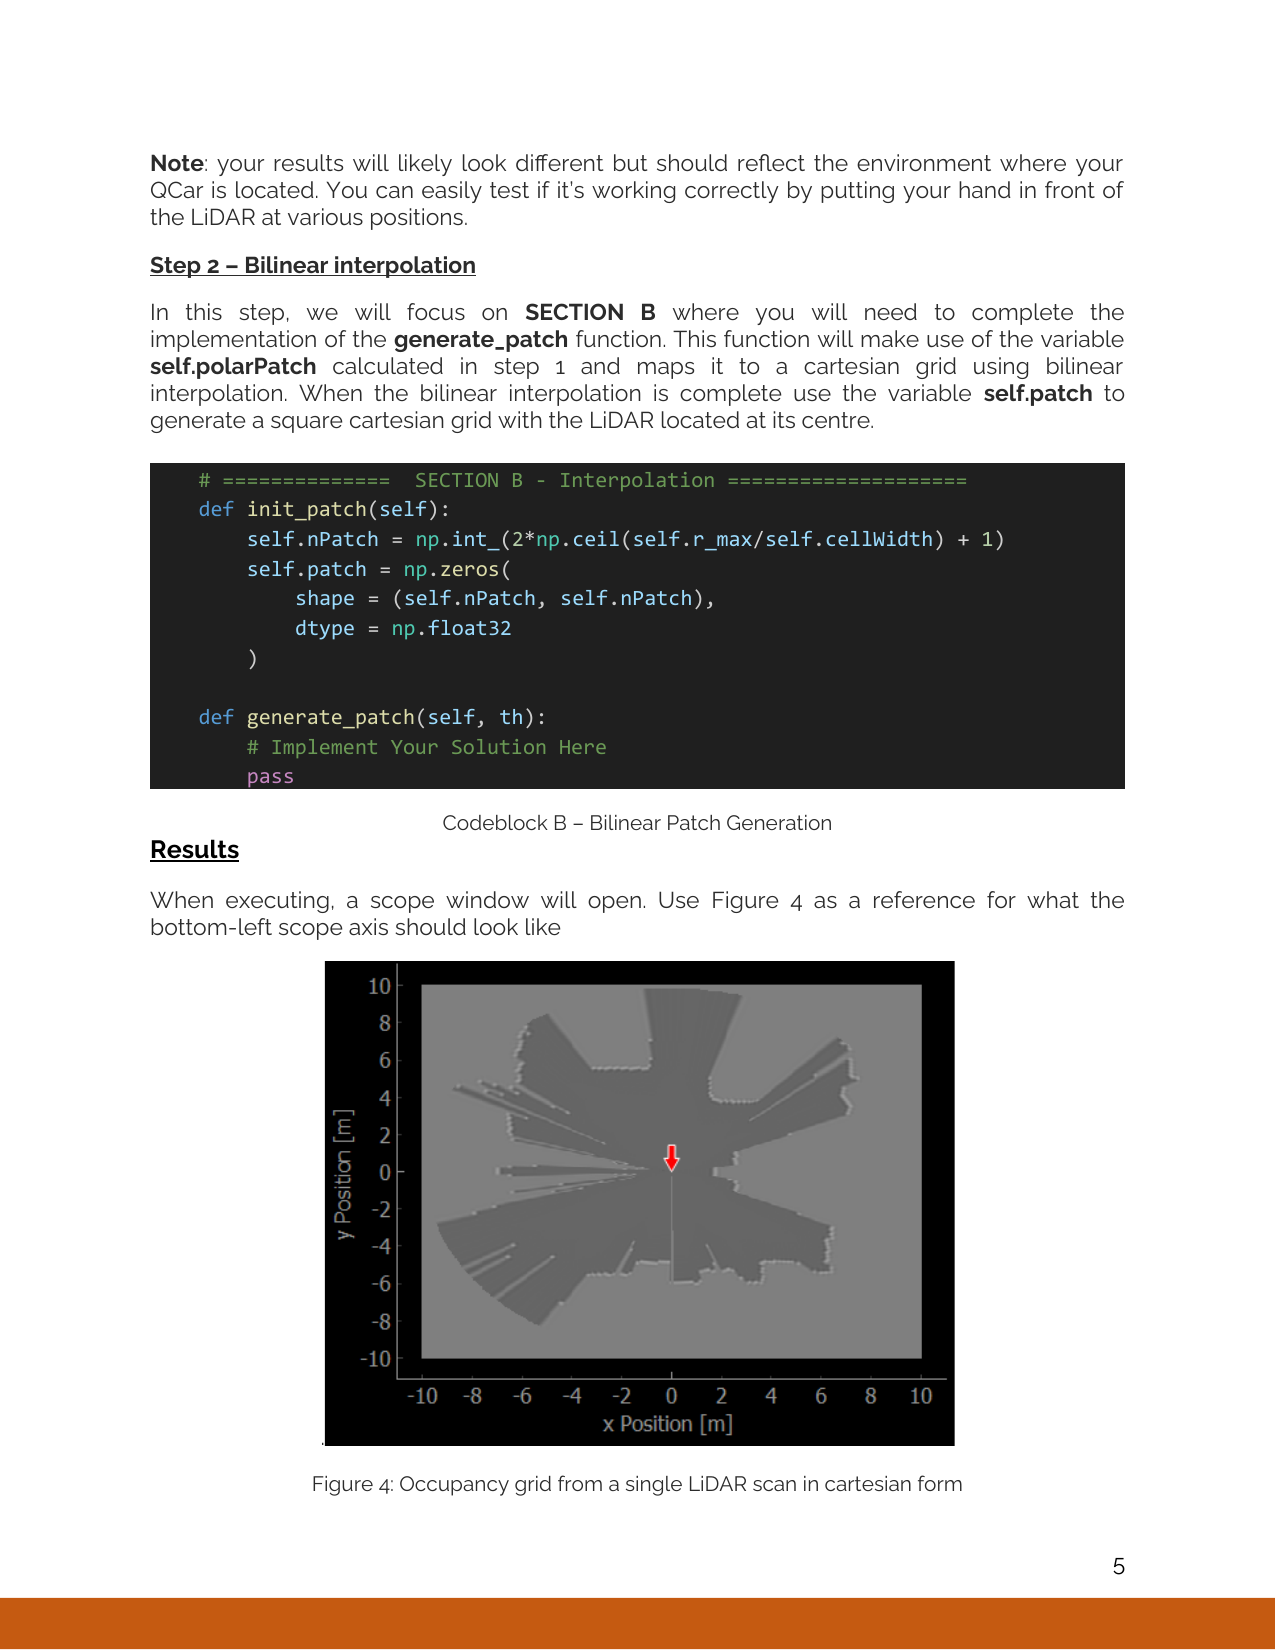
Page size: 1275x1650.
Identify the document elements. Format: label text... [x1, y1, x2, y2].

text # Implement Your Solution Here [150, 730, 1125, 760]
text dtype = np.float32 [150, 611, 1125, 641]
text # ============== SECTION B - Interpolation ==================== [150, 463, 1125, 493]
text When executing, a scope window will open. Use Figure 4 as a reference for what the bottom-left scope axis should look like [150, 887, 1125, 941]
text Note: your results will likely look different but should reflect the environment where your QCar is located. You can easily test if it’s working correctly by putting your hand in front of the LiDAR at various positions. [150, 150, 1125, 231]
picture [324, 961, 955, 1446]
text def init_patch(self): [150, 493, 1125, 522]
text def generate_patch(self, th): [150, 700, 1125, 730]
text pass [150, 760, 1125, 789]
text shape = (self.nPatch, self.nPatch), [150, 582, 1125, 611]
text Step 2 – Bilinear interpolation [150, 251, 1125, 278]
text ) [150, 641, 1125, 671]
text Codeblock B – Bilinear Patch Generation [150, 810, 1125, 835]
text In this step, we will focus on SECTION B where you will need to complete the implementation of the generate_patch function. This function will make use of the variable self.polarPatch calculated in step 1 and maps it to a cartesian grid using bilinear interpolation. When the bilinear interpolation is complete use the variable self.patch to generate a square cartesian grid with the LiDAR located at its centre. [150, 299, 1125, 433]
text self.patch = np.zeros( [150, 552, 1125, 582]
text Results [150, 835, 1125, 864]
text self.nPatch = np.int_(2*np.ceil(self.r_max/self.cellWidth) + 1) [150, 522, 1125, 552]
